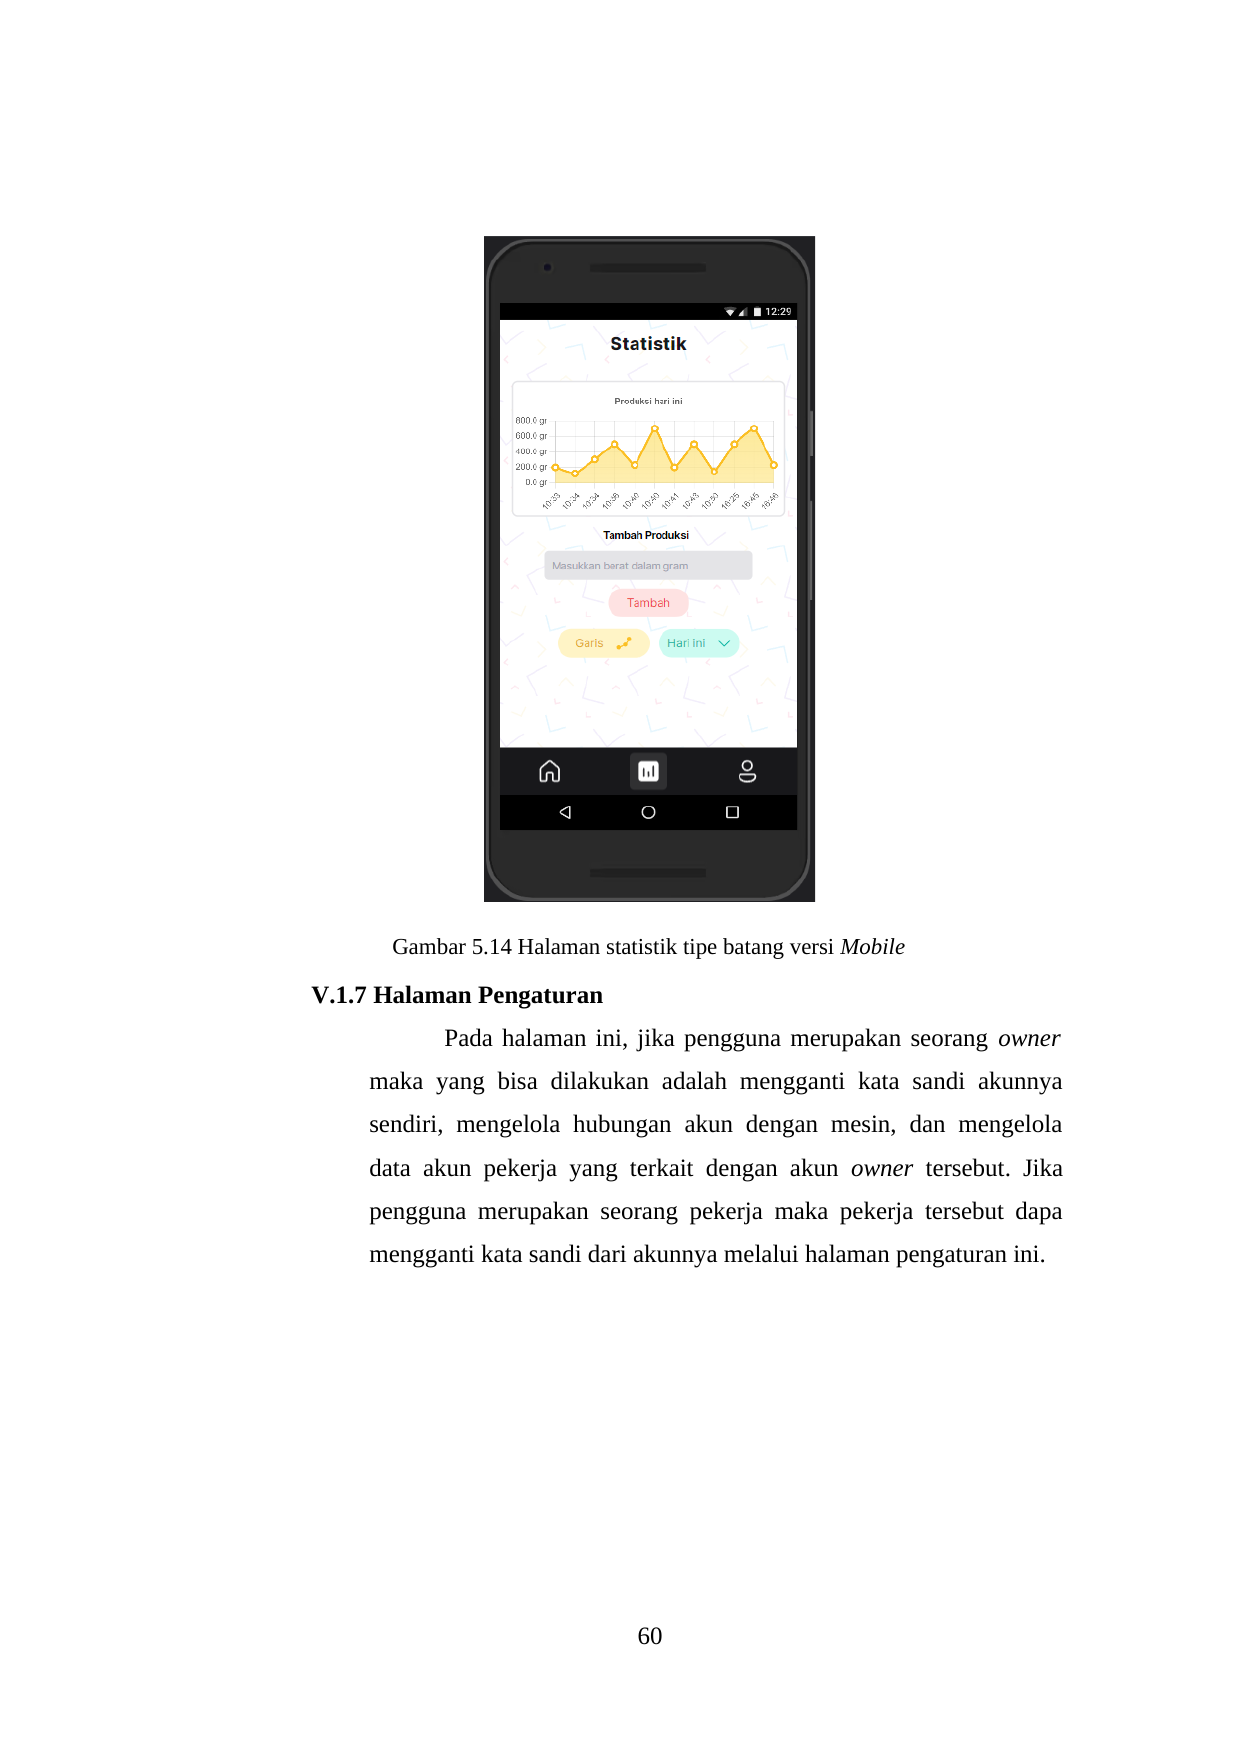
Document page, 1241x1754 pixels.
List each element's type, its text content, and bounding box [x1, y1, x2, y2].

subtitle Halaman Pengaturan [311, 980, 1063, 1009]
picture [484, 236, 816, 902]
text Pada halaman ini, jika pengguna merupakan seorang owner maka yang bisa dilakukan adalah mengganti kata sandi akunnya sendiri, mengelola hubungan akun dengan mesin, dan mengelola data akun pekerja yang terkait dengan akun owner tersebut. Jika pengguna merupakan seorang pekerja maka pekerja tersebut dapa mengganti kata sandi dari akunnya melalui halaman pengaturan ini. [369, 1023, 1063, 1268]
